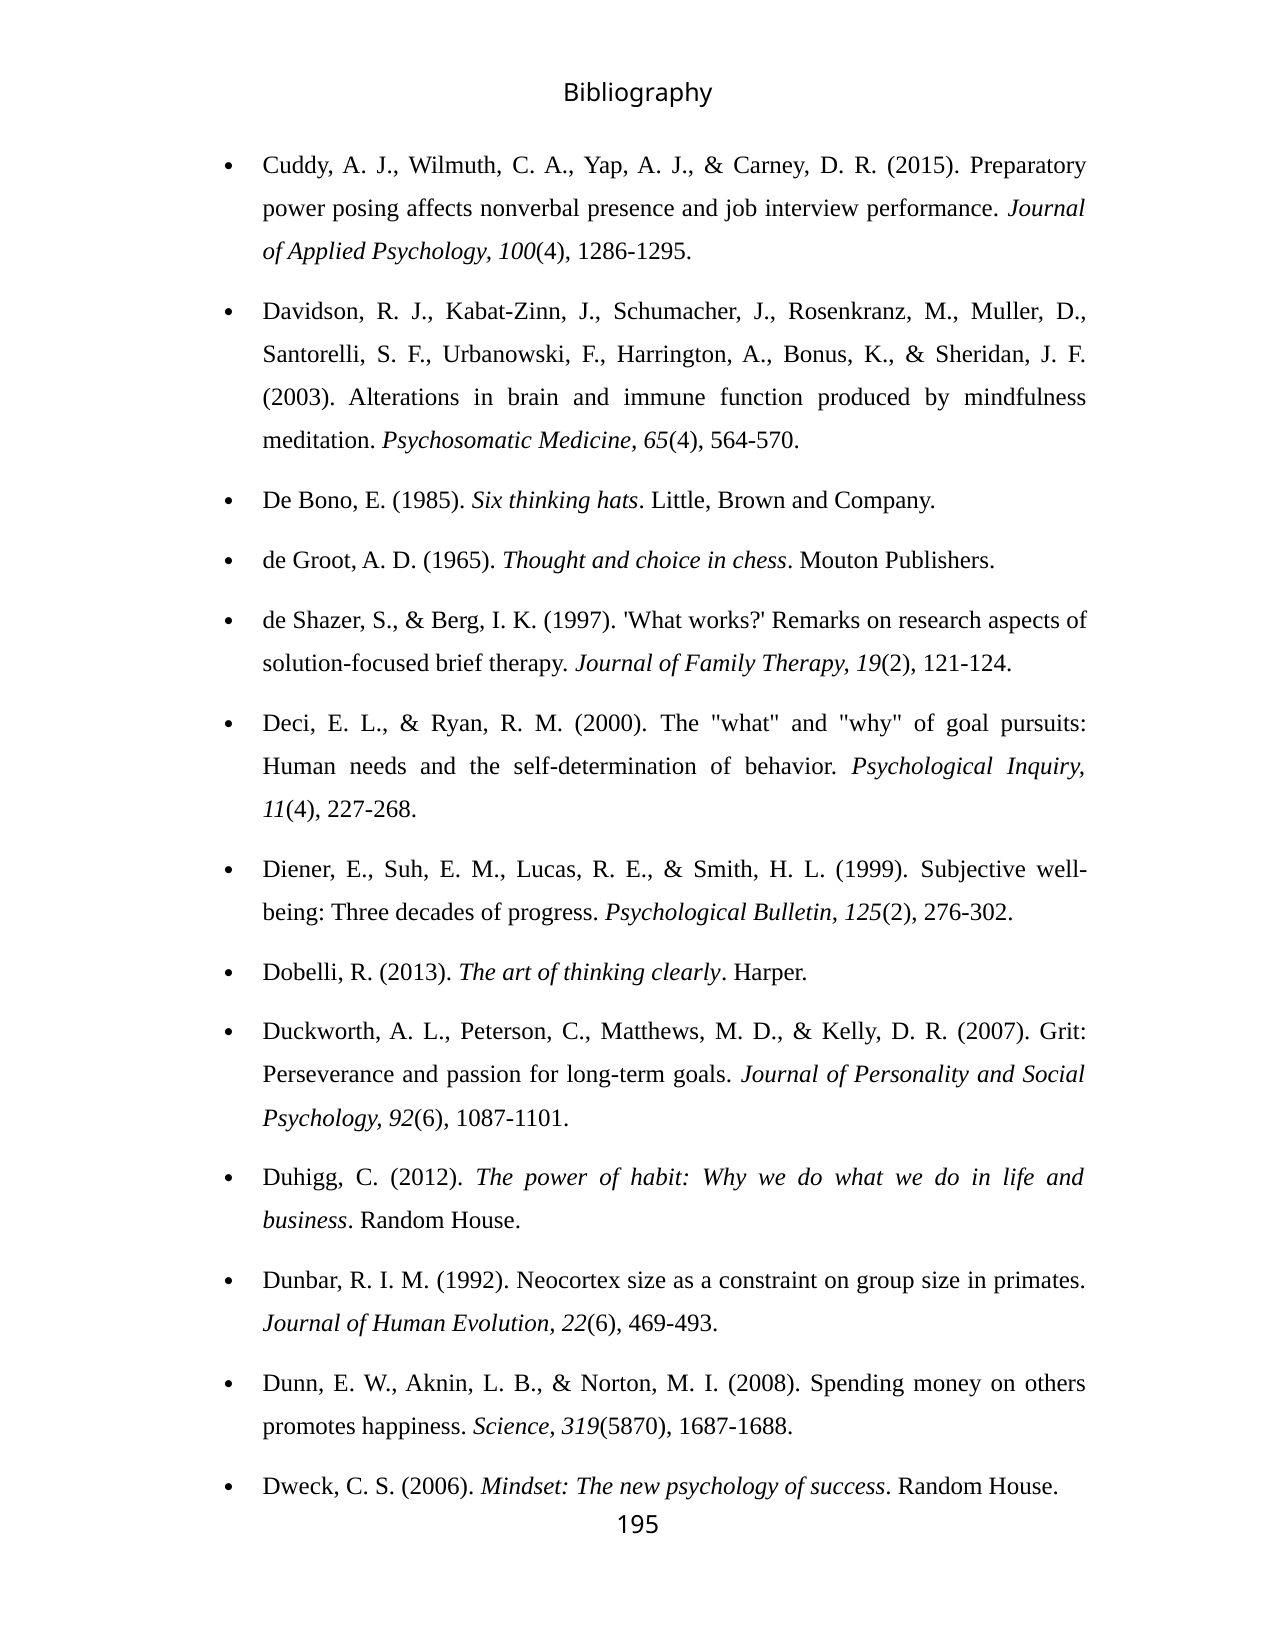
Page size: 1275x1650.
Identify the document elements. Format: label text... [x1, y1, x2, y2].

list Dweck, C. S. (2006). Mindset: The new psychology of success. Random House. [225, 1471, 1087, 1500]
list Diener, E., Suh, E. M., Lucas, R. E., & Smith, H. L. (1999). Subjective well-being: Three decades of progress. Psychological Bulletin, 125(2), 276-302. [225, 854, 1087, 926]
list Dunn, E. W., Aknin, L. B., & Norton, M. I. (2008). Spending money on others promotes happiness. Science, 319(5870), 1687-1688. [225, 1368, 1087, 1440]
list de Shazer, S., & Berg, I. K. (1997). 'What works?' Remarks on research aspects of solution-focused brief therapy. Journal of Family Therapy, 19(2), 121-124. [225, 605, 1087, 677]
list Dobelli, R. (2013). The art of thinking clearly. Harper. [225, 957, 1087, 985]
list de Groot, A. D. (1965). Thought and choice in chess. Mouton Publishers. [225, 545, 1087, 574]
list Dunbar, R. I. M. (1992). Neocortex size as a constraint on group size in primates. Journal of Human Evolution, 22(6), 469-493. [225, 1265, 1087, 1337]
list Cuddy, A. J., Wilmuth, C. A., Yap, A. J., & Carney, D. R. (2015). Preparatory power posing affects nonverbal presence and job interview performance. Journal of Applied Psychology, 100(4), 1286-1295. [225, 150, 1087, 265]
list Davidson, R. J., Kabat-Zinn, J., Schumacher, J., Rosenkranz, M., Muller, D., Santorelli, S. F., Urbanowski, F., Harrington, A., Bonus, K., & Sheridan, J. F. (2003). Alterations in brain and immune function produced by mindfulness meditation. Psychosomatic Medicine, 65(4), 564-570. [225, 296, 1087, 454]
list Duckworth, A. L., Peterson, C., Matthews, M. D., & Kelly, D. R. (2007). Grit: Perseverance and passion for long-term goals. Journal of Personality and Social Psychology, 92(6), 1087-1101. [225, 1016, 1087, 1131]
list De Bono, E. (1985). Six thinking hats. Little, Brown and Company. [225, 485, 1087, 514]
list Duhigg, C. (2012). The power of habit: Why we do what we do in life and business. Random House. [225, 1162, 1087, 1234]
list Deci, E. L., & Ryan, R. M. (2000). The "what" and "why" of goal pursuits: Human needs and the self-determination of behavior. Psychological Inquiry, 11(4), 227-268. [225, 708, 1087, 823]
